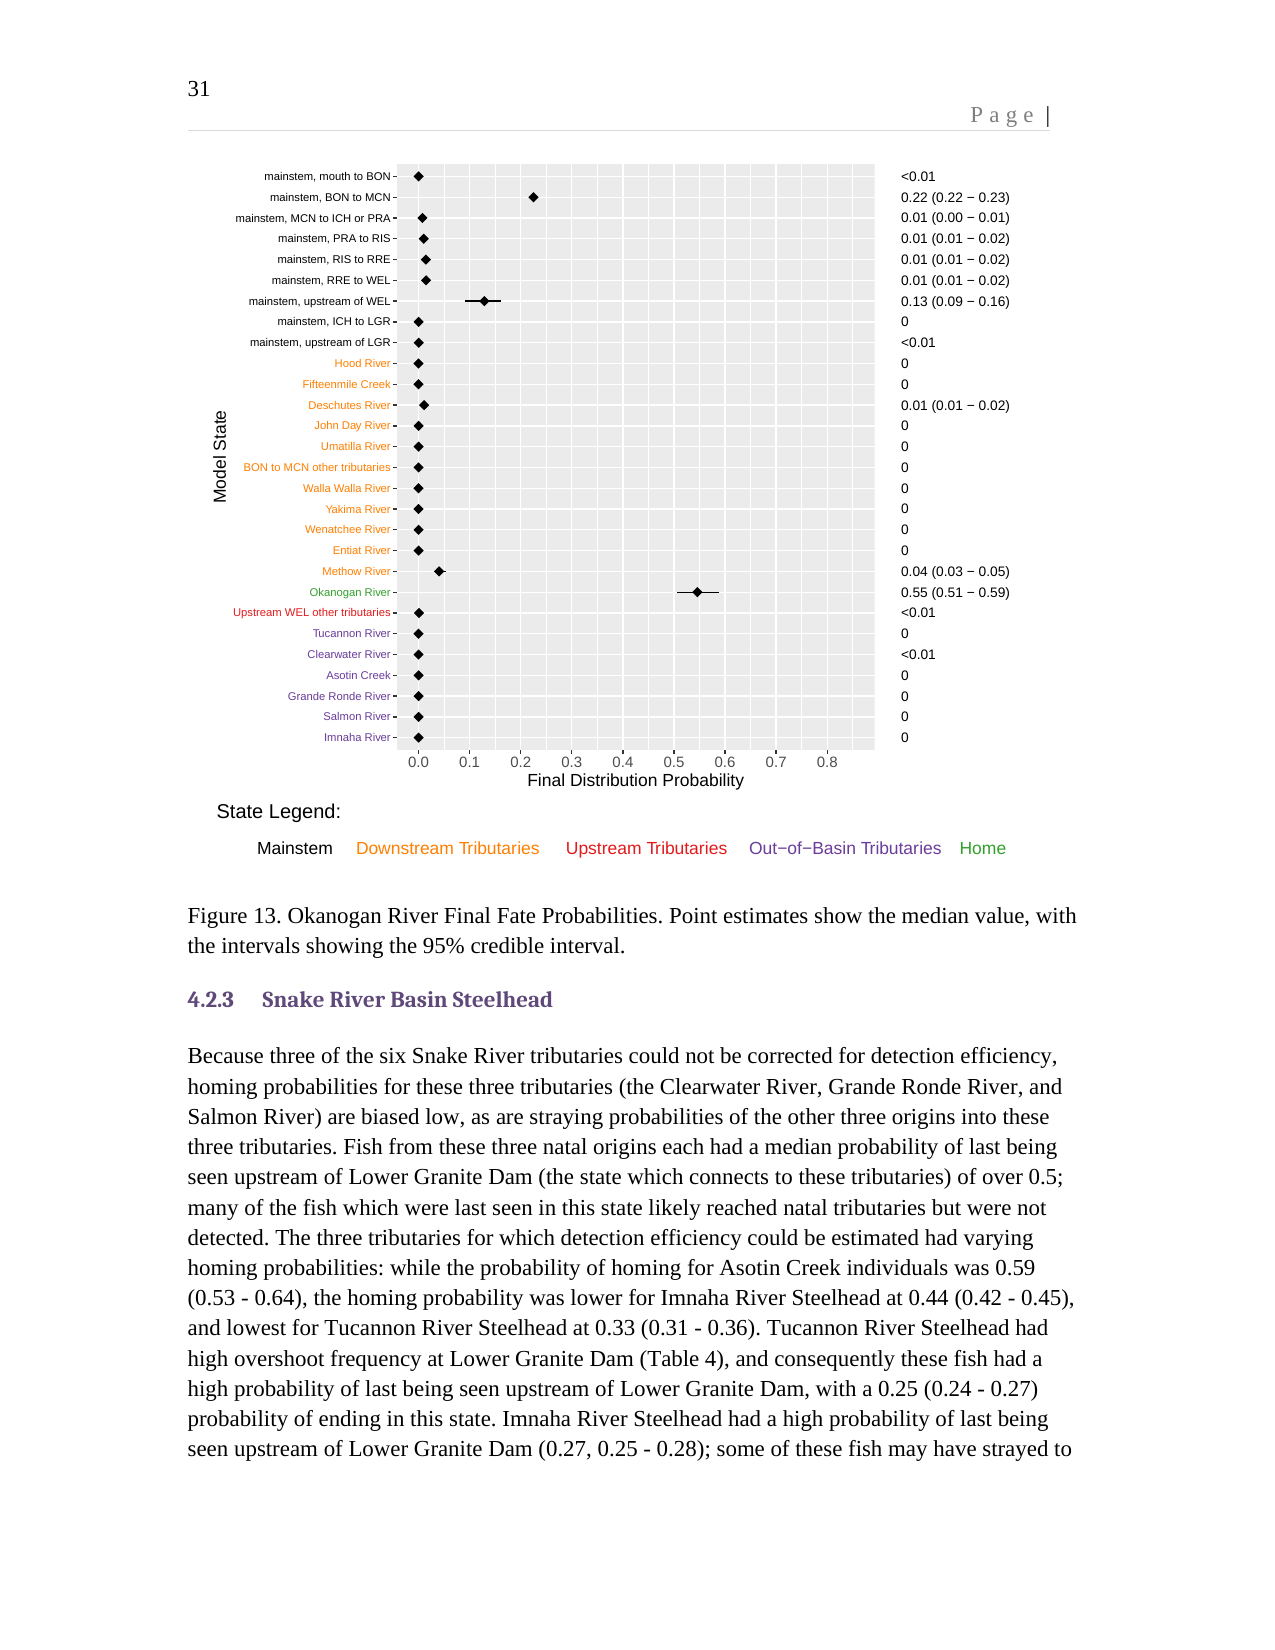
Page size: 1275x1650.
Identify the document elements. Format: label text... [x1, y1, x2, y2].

subtitle Snake River Basin Steelhead [187, 987, 1087, 1014]
